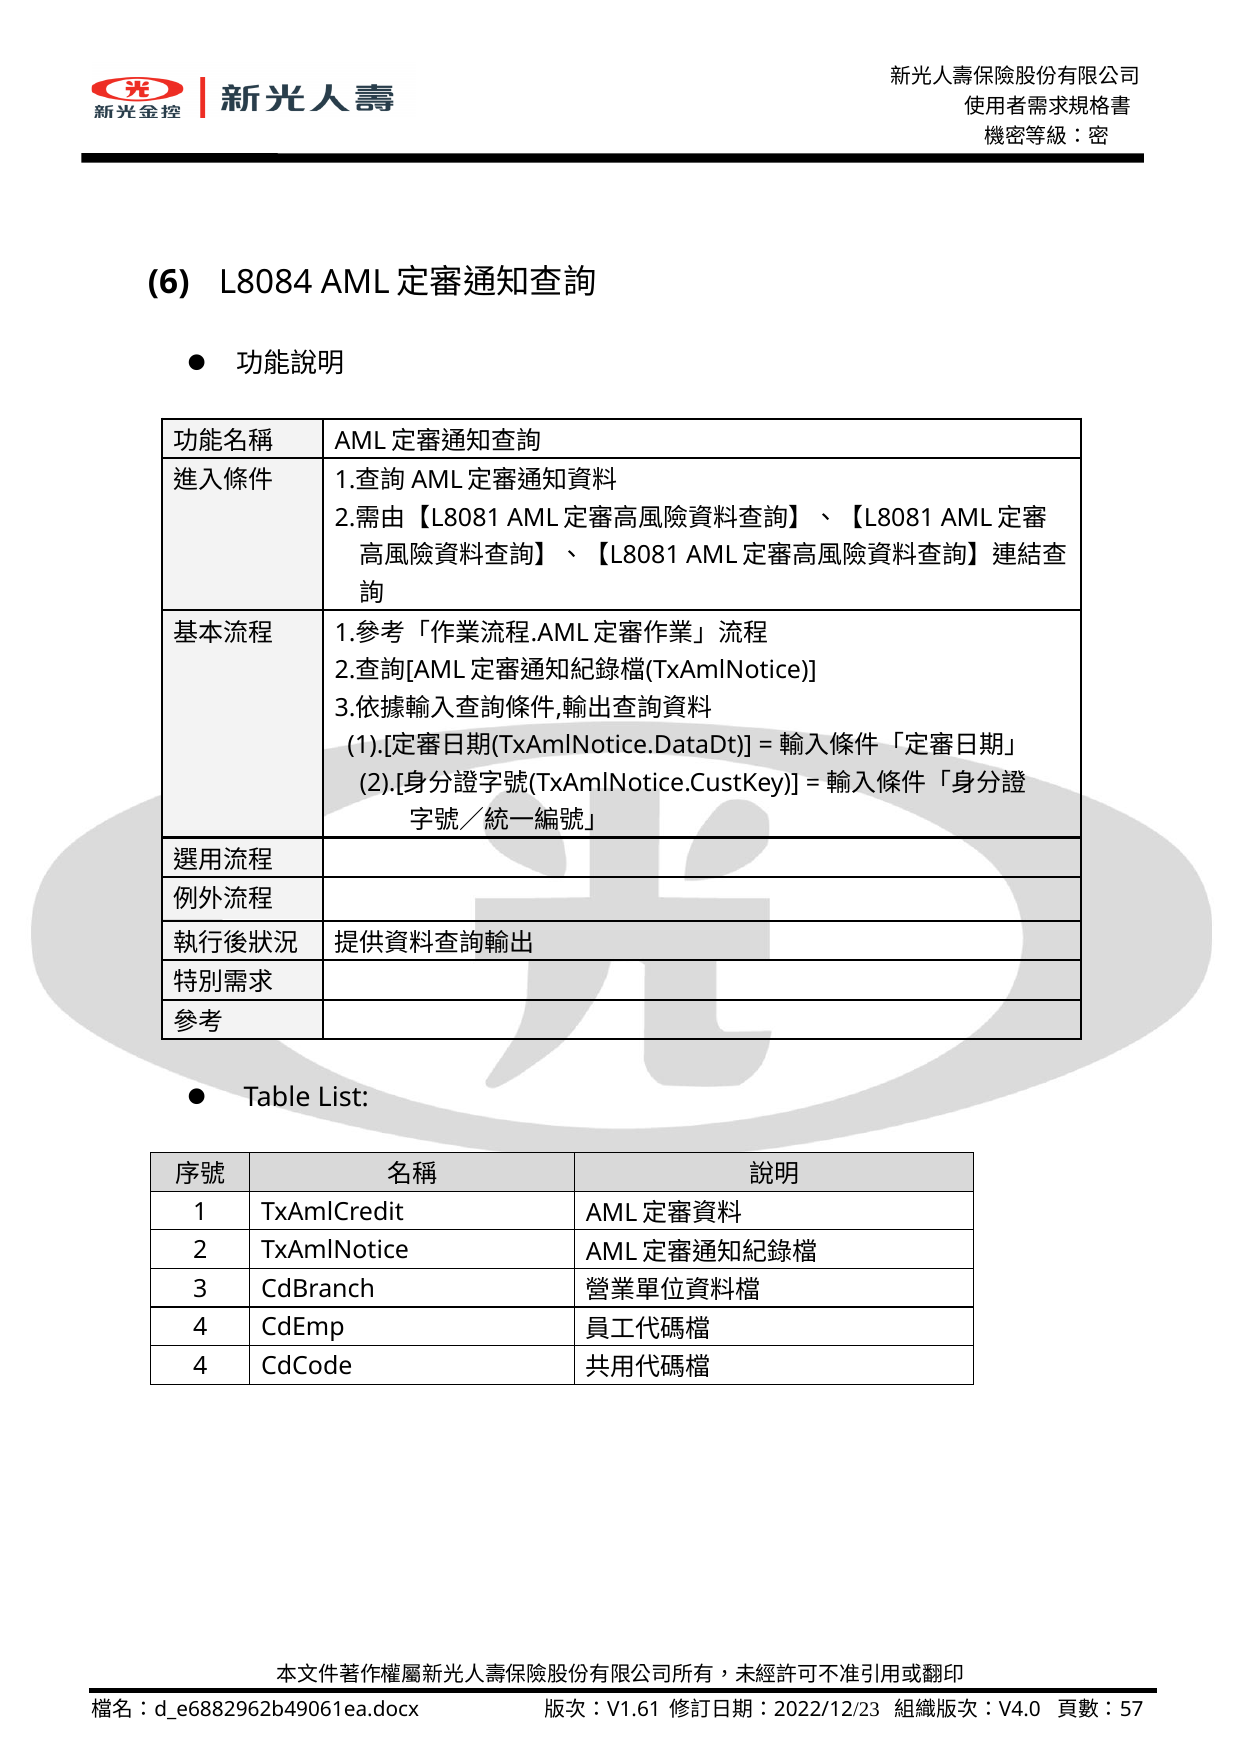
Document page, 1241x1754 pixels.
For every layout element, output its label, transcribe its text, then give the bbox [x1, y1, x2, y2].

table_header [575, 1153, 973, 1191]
list Table List: [186, 1078, 1152, 1115]
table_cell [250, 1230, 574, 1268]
subtitle L8084 AML定審通知查詢 [148, 255, 1152, 303]
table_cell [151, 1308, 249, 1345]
picture [25, 713, 1215, 1166]
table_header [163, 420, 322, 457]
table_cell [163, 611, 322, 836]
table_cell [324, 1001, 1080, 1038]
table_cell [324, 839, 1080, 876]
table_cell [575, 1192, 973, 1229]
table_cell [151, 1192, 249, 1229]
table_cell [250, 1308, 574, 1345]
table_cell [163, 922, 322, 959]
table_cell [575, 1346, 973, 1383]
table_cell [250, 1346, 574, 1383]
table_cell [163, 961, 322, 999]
list 功能說明 [186, 341, 1152, 380]
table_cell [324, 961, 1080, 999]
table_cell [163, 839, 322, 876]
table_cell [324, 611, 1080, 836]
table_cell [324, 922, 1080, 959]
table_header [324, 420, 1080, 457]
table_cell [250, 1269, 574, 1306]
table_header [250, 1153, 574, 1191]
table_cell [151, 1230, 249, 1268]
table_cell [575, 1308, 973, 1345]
picture [91, 61, 417, 118]
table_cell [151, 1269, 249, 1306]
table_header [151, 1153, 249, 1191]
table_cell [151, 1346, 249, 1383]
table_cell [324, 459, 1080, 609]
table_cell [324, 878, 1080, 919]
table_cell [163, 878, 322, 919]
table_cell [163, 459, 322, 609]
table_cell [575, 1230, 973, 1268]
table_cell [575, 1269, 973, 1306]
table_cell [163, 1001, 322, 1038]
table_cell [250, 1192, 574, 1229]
